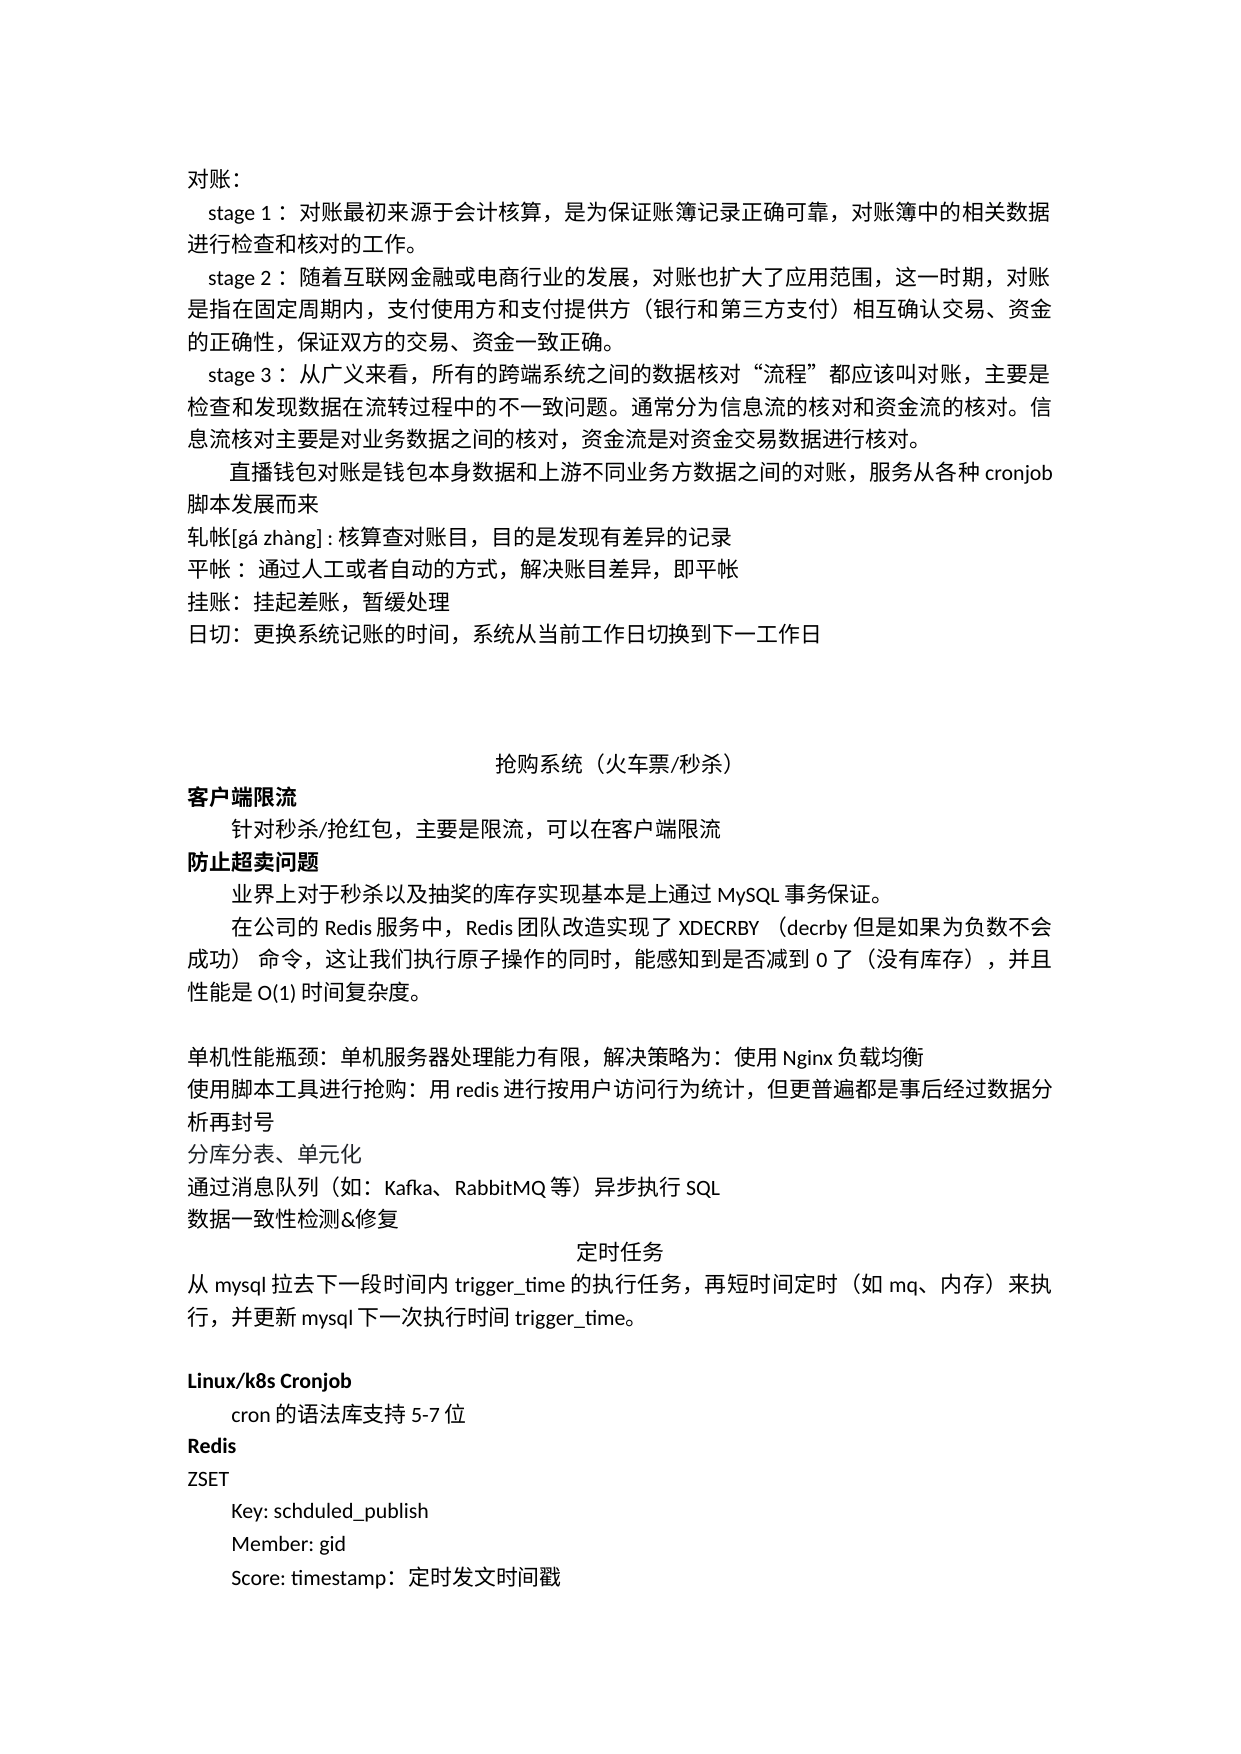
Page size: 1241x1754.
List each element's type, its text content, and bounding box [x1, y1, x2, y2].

text 挂账：挂起差账，暂缓处理 [187, 584, 1053, 617]
text 抢购系统（火车票/秒杀） [187, 747, 1053, 779]
text 在公司的Redis服务中，Redis团队改造实现了 XDECRBY （decrby 但是如果为负数不会成功） 命令，这让我们执行原子操作的同时，能感知到是否减到0了（没有库存），并且性能是O(1) 时间复杂度。 [187, 909, 1053, 1007]
text 分库分表、单元化 [187, 1137, 1053, 1169]
text Redis [187, 1429, 1053, 1462]
text stage 1 ：对账最初来源于会计核算，是为保证账簿记录正确可靠，对账簿中的相关数据进行检查和核对的工作。 [187, 194, 1053, 259]
text 针对秒杀/抢红包，主要是限流，可以在客户端限流 [187, 812, 1053, 844]
text 防止超卖问题 [187, 844, 1053, 877]
text 单机性能瓶颈：单机服务器处理能力有限，解决策略为：使用Nginx负载均衡 [187, 1039, 1053, 1072]
text Key: schduled_publish [187, 1494, 1053, 1527]
text stage 2 ：随着互联网金融或电商行业的发展，对账也扩大了应用范围，这一时期，对账是指在固定周期内，支付使用方和支付提供方（银行和第三方支付）相互确认交易、资金的正确性，保证双方的交易、资金一致正确。 [187, 259, 1053, 357]
text 轧帐[gá zhàng] : 核算查对账目，目的是发现有差异的记录 [187, 519, 1053, 552]
text Score: timestamp：定时发文时间戳 [187, 1559, 1053, 1592]
text ZSET [187, 1462, 1053, 1494]
text stage 3 ：从广义来看，所有的跨端系统之间的数据核对“流程”都应该叫对账，主要是检查和发现数据在流转过程中的不一致问题。通常分为信息流的核对和资金流的核对。信息流核对主要是对业务数据之间的核对，资金流是对资金交易数据进行核对。 [187, 357, 1053, 454]
text 定时任务 [187, 1234, 1053, 1267]
text 使用脚本工具进行抢购：用redis进行按用户访问行为统计，但更普遍都是事后经过数据分析再封号 [187, 1072, 1053, 1137]
text 数据一致性检测&修复 [187, 1202, 1053, 1234]
text Linux/k8s Cronjob [187, 1364, 1053, 1397]
text 从mysql拉去下一段时间内trigger_time的执行任务，再短时间定时（如mq、内存）来执行，并更新mysql下一次执行时间trigger_time。 [187, 1267, 1053, 1332]
text Member: gid [187, 1527, 1053, 1559]
text 平帐 ：通过人工或者自动的方式，解决账目差异，即平帐 [187, 552, 1053, 584]
text 对账： [187, 162, 1053, 194]
text 直播钱包对账是钱包本身数据和上游不同业务方数据之间的对账，服务从各种cronjob脚本发展而来 [187, 454, 1053, 519]
text 日切：更换系统记账的时间，系统从当前工作日切换到下一工作日 [187, 617, 1053, 649]
text 客户端限流 [187, 779, 1053, 812]
text cron的语法库支持5-7位 [187, 1397, 1053, 1429]
text 业界上对于秒杀以及抽奖的库存实现基本是上通过MySQL事务保证。 [187, 877, 1053, 909]
text 通过消息队列（如：Kafka、RabbitMQ等）异步执行SQL [187, 1169, 1053, 1202]
